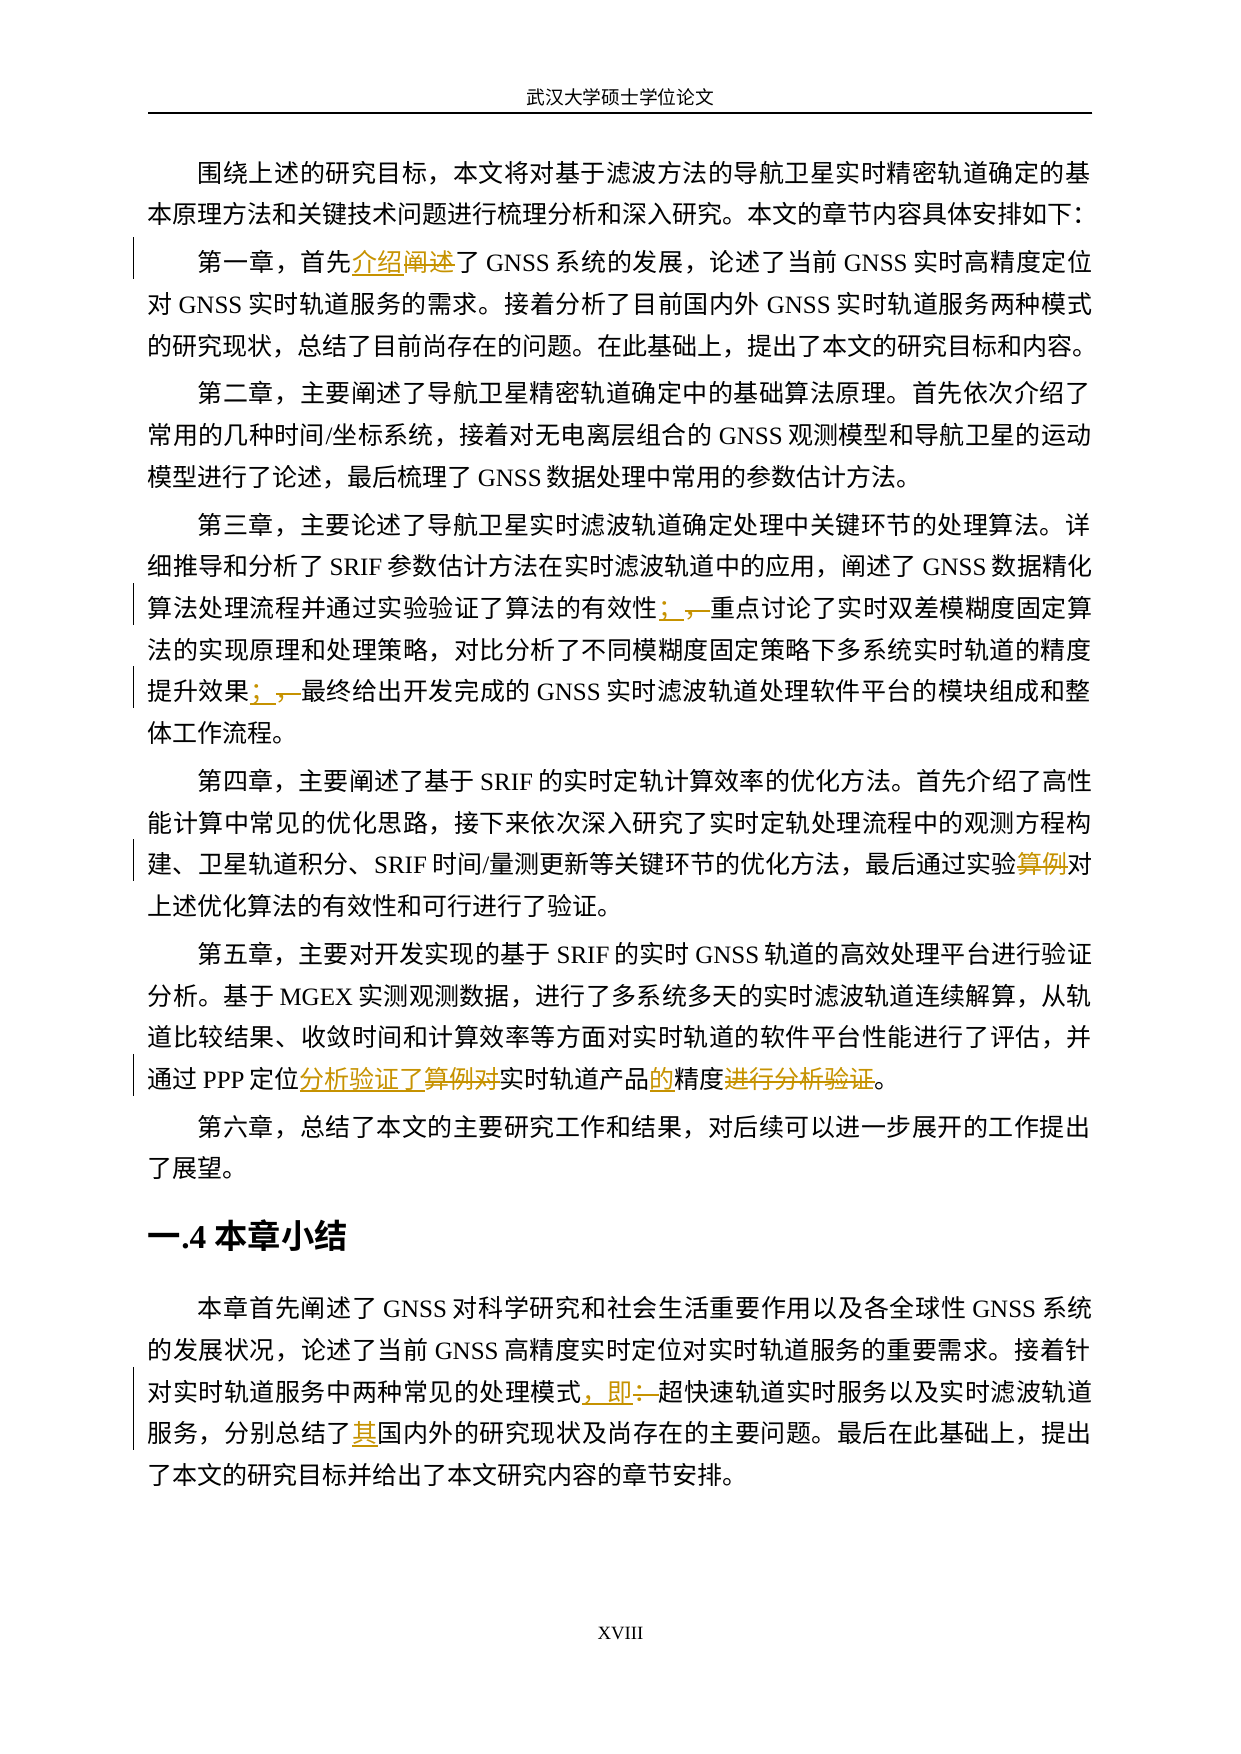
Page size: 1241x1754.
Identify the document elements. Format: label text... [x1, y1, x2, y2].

text 第四章，主要阐述了基于SRIF的实时定轨计算效率的优化方法。首先介绍了高性能计算中常见的优化思路，接下来依次深入研究了实时定轨处理流程中的观测方程构建、卫星轨道积分、SRIF时间/量测更新等关键环节的优化方法，最后通过实验对上述优化算法的有效性和可行进行了验证。 [148, 756, 1092, 923]
text 第一章，首先了GNSS系统的发展，论述了当前GNSS实时高精度定位对GNSS实时轨道服务的需求。接着分析了目前国内外GNSS实时轨道服务两种模式的研究现状，总结了目前尚存在的问题。在此基础上，提出了本文的研究目标和内容。 [148, 237, 1092, 362]
subtitle 本章小结 [148, 1210, 1092, 1258]
text 第二章，主要阐述了导航卫星精密轨道确定中的基础算法原理。首先依次介绍了常用的几种时间/坐标系统，接着对无电离层组合的GNSS观测模型和导航卫星的运动模型进行了论述，最后梳理了GNSS数据处理中常用的参数估计方法。 [148, 368, 1092, 493]
text 围绕上述的研究目标，本文将对基于滤波方法的导航卫星实时精密轨道确定的基本原理方法和关键技术问题进行梳理分析和深入研究。本文的章节内容具体安排如下： [148, 148, 1092, 231]
text 第五章，主要对开发实现的基于SRIF的实时GNSS轨道的高效处理平台进行验证分析。基于MGEX实测观测数据，进行了多系统多天的实时滤波轨道连续解算，从轨道比较结果、收敛时间和计算效率等方面对实时轨道的软件平台性能进行了评估，并通过PPP定位实时轨道产品精度。 [148, 929, 1092, 1096]
text 本章首先阐述了GNSS对科学研究和社会生活重要作用以及各全球性GNSS系统的发展状况，论述了当前GNSS高精度实时定位对实时轨道服务的重要需求。接着针对实时轨道服务中两种常见的处理模式超快速轨道实时服务以及实时滤波轨道服务，分别总结了国内外的研究现状及尚存在的主要问题。最后在此基础上，提出了本文的研究目标并给出了本文研究内容的章节安排。 [148, 1283, 1092, 1492]
text 第三章，主要论述了导航卫星实时滤波轨道确定处理中关键环节的处理算法。详细推导和分析了SRIF参数估计方法在实时滤波轨道中的应用，阐述了GNSS数据精化算法处理流程并通过实验验证了算法的有效性重点讨论了实时双差模糊度固定算法的实现原理和处理策略，对比分析了不同模糊度固定策略下多系统实时轨道的精度提升效果最终给出开发完成的GNSS实时滤波轨道处理软件平台的模块组成和整体工作流程。 [148, 500, 1092, 750]
text 第六章，总结了本文的主要研究工作和结果，对后续可以进一步展开的工作提出了展望。 [148, 1102, 1092, 1185]
